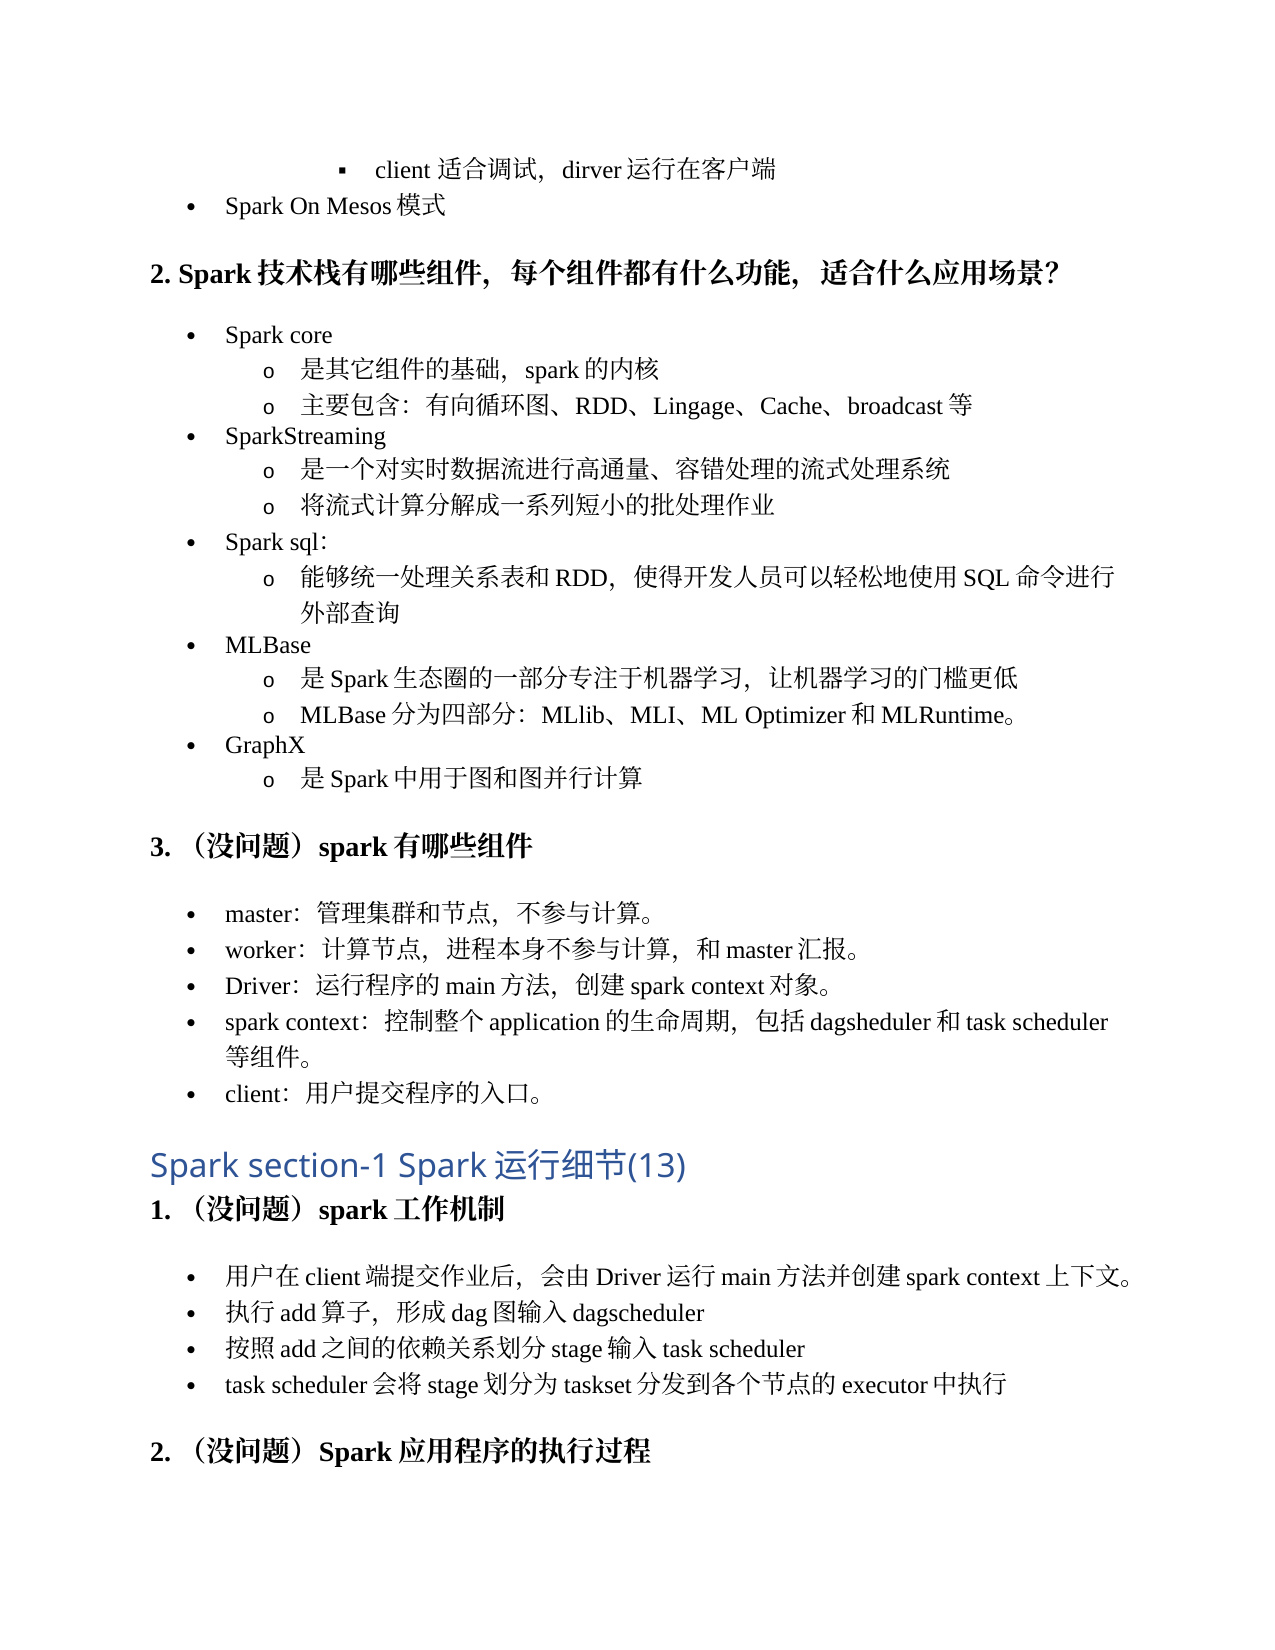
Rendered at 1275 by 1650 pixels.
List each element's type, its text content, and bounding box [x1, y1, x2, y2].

list 将流式计算分解成一系列短小的批处理作业 [262, 486, 1125, 522]
list 是Spark生态圈的一部分专注于机器学习，让机器学习的门槛更低 [262, 658, 1125, 694]
list spark context：控制整个application的生命周期，包括dagsheduler和task scheduler等组件。 [187, 1002, 1125, 1073]
subtitle Spark section-1 Spark运行细节(13) [150, 1138, 1125, 1187]
list 是一个对实时数据流进行高通量、容错处理的流式处理系统 [262, 450, 1125, 486]
list MLBase分为四部分：MLlib、MLI、ML Optimizer和MLRuntime。 [262, 694, 1125, 730]
list 能够统一处理关系表和RDD，使得开发人员可以轻松地使用SQL命令进行外部查询 [262, 558, 1125, 630]
list Spark sql： [187, 522, 1125, 558]
list Spark core [187, 321, 1125, 349]
list 按照add之间的依赖关系划分stage输入task scheduler [187, 1328, 1125, 1364]
list worker：计算节点，进程本身不参与计算，和master汇报。 [187, 930, 1125, 966]
list 用户在client端提交作业后，会由Driver运行main方法并创建spark context上下文。 [187, 1257, 1125, 1292]
list 是Spark中用于图和图并行计算 [262, 759, 1125, 795]
list 执行add算子，形成dag图输入dagscheduler [187, 1292, 1125, 1328]
list task scheduler会将stage划分为taskset分发到各个节点的executor中执行 [187, 1364, 1125, 1400]
list MLBase [187, 630, 1125, 658]
text 2. Spark技术栈有哪些组件，每个组件都有什么功能，适合什么应用场景？ [150, 251, 1125, 291]
list Spark On Mesos模式 [187, 186, 1125, 222]
text 1. （没问题）spark工作机制 [150, 1187, 1125, 1227]
list 是其它组件的基础，spark的内核 [262, 349, 1125, 385]
list GraphX [187, 730, 1125, 759]
list master：管理集群和节点，不参与计算。 [187, 894, 1125, 930]
text 2. （没问题）Spark应用程序的执行过程 [150, 1429, 1125, 1470]
list Driver：运行程序的main方法，创建spark context对象。 [187, 966, 1125, 1002]
list 主要包含：有向循环图、RDD、Lingage、Cache、broadcast等 [262, 385, 1125, 421]
list client 适合调试，dirver运行在客户端 [337, 150, 1125, 186]
list client：用户提交程序的入口。 [187, 1073, 1125, 1109]
list SparkStreaming [187, 421, 1125, 450]
text 3. （没问题）spark有哪些组件 [150, 824, 1125, 864]
